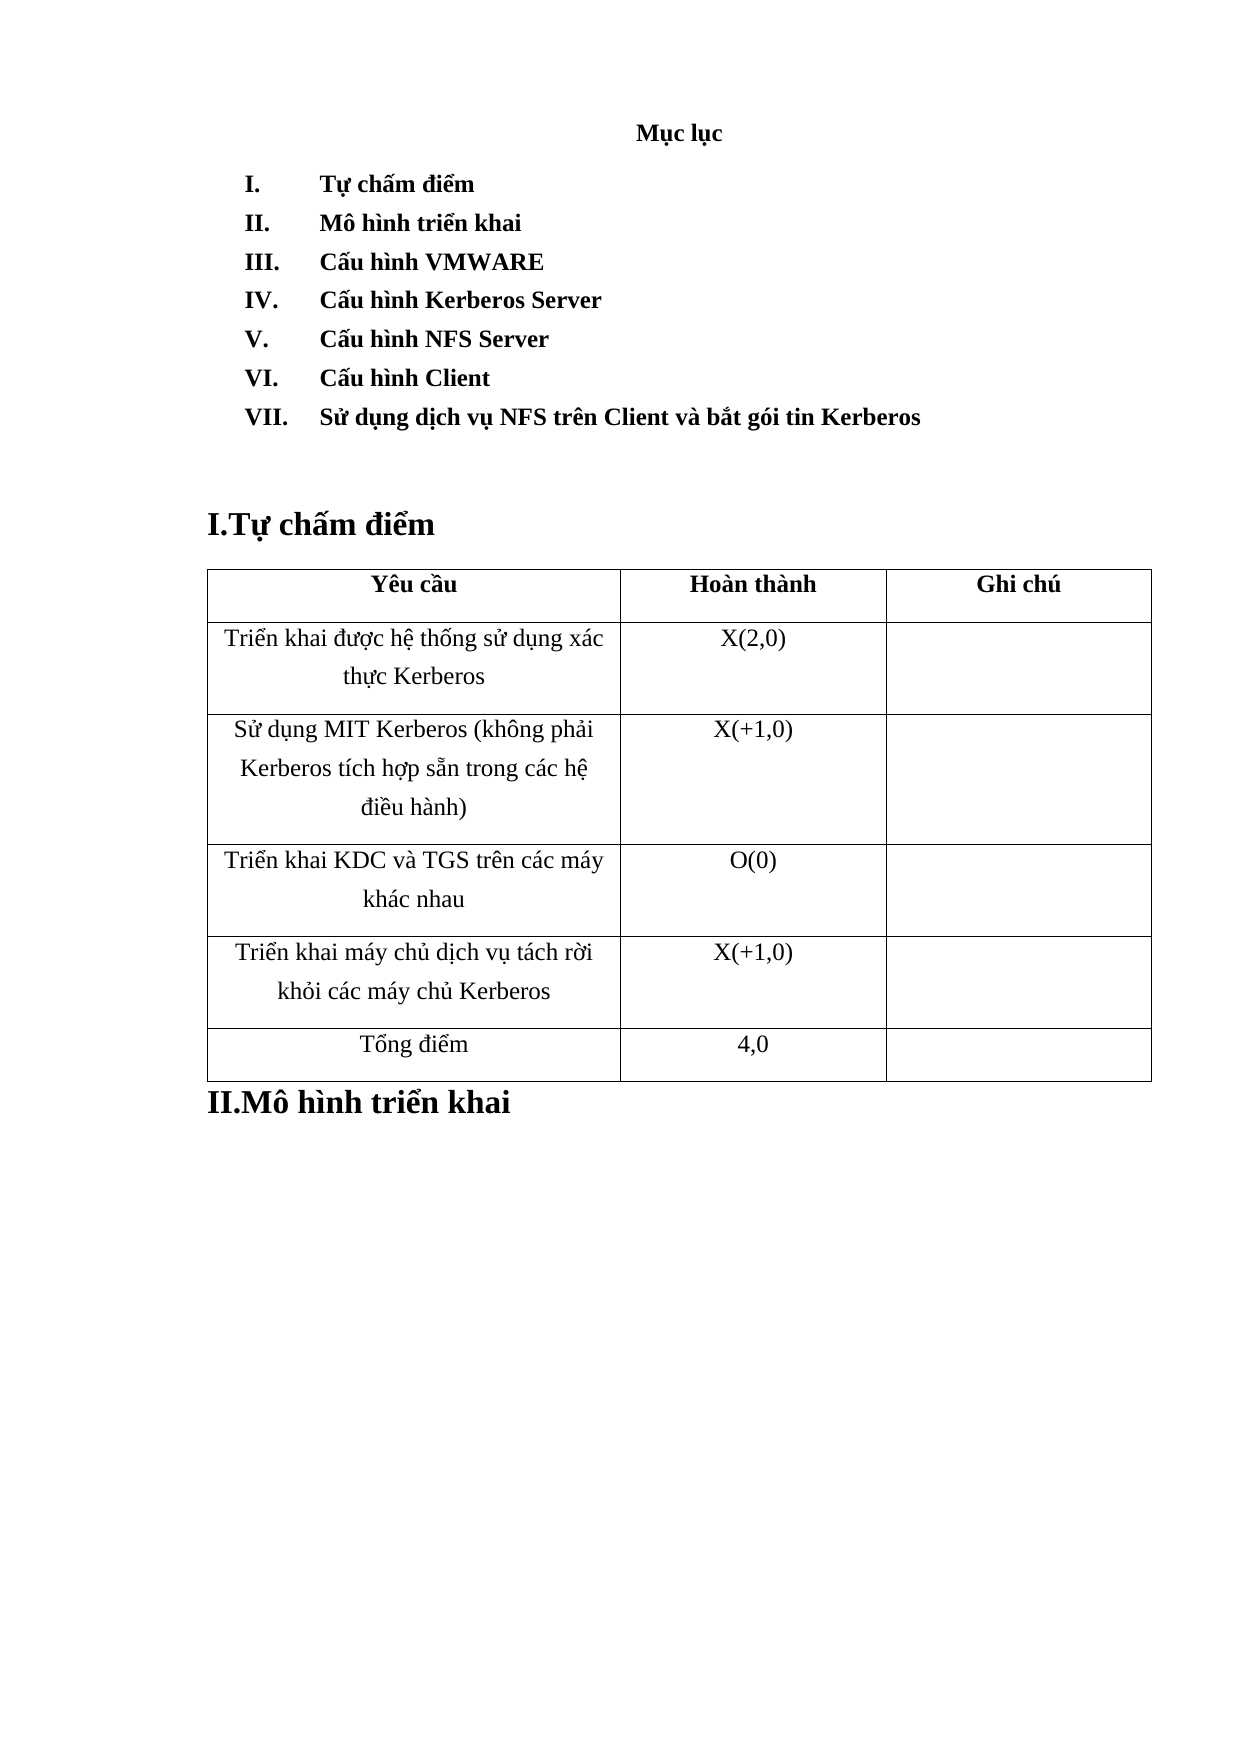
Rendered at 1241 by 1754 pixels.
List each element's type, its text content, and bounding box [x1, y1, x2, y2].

list Cấu hình VMWARE [244, 247, 1152, 276]
table_cell Triển khai được hệ thống sử dụng xác thực Kerberos [208, 623, 620, 713]
table_header Ghi chú [887, 570, 1151, 622]
text II.Mô hình triển khai [207, 1082, 1152, 1120]
table_cell X(+1,0) [621, 937, 886, 1028]
table_cell [887, 715, 1151, 844]
text Mục lục [207, 118, 1152, 147]
table_header Yêu cầu [208, 570, 620, 622]
table_cell [887, 845, 1151, 936]
list Cấu hình NFS Server [244, 324, 1152, 353]
table_cell X(2,0) [621, 623, 886, 713]
table_cell Tổng điểm [208, 1029, 620, 1081]
table_cell Sử dụng MIT Kerberos (không phải Kerberos tích hợp sẵn trong các hệ điều hành) [208, 715, 620, 844]
text I.Tự chấm điểm [207, 504, 1152, 543]
list Cấu hình Client [244, 363, 1152, 392]
list Tự chấm điểm [244, 169, 1152, 198]
table_header Hoàn thành [621, 570, 886, 622]
table_cell Triển khai máy chủ dịch vụ tách rời khỏi các máy chủ Kerberos [208, 937, 620, 1028]
table_cell 4,0 [621, 1029, 886, 1081]
list Sử dụng dịch vụ NFS trên Client và bắt gói tin Kerberos [244, 402, 1152, 431]
list Mô hình triển khai [244, 208, 1152, 237]
table_cell [887, 623, 1151, 713]
table_cell X(+1,0) [621, 715, 886, 844]
table_cell [887, 1029, 1151, 1081]
table_cell Triển khai KDC và TGS trên các máy khác nhau [208, 845, 620, 936]
list Cấu hình Kerberos Server [244, 286, 1152, 314]
table_cell [887, 937, 1151, 1028]
table_cell O(0) [621, 845, 886, 936]
